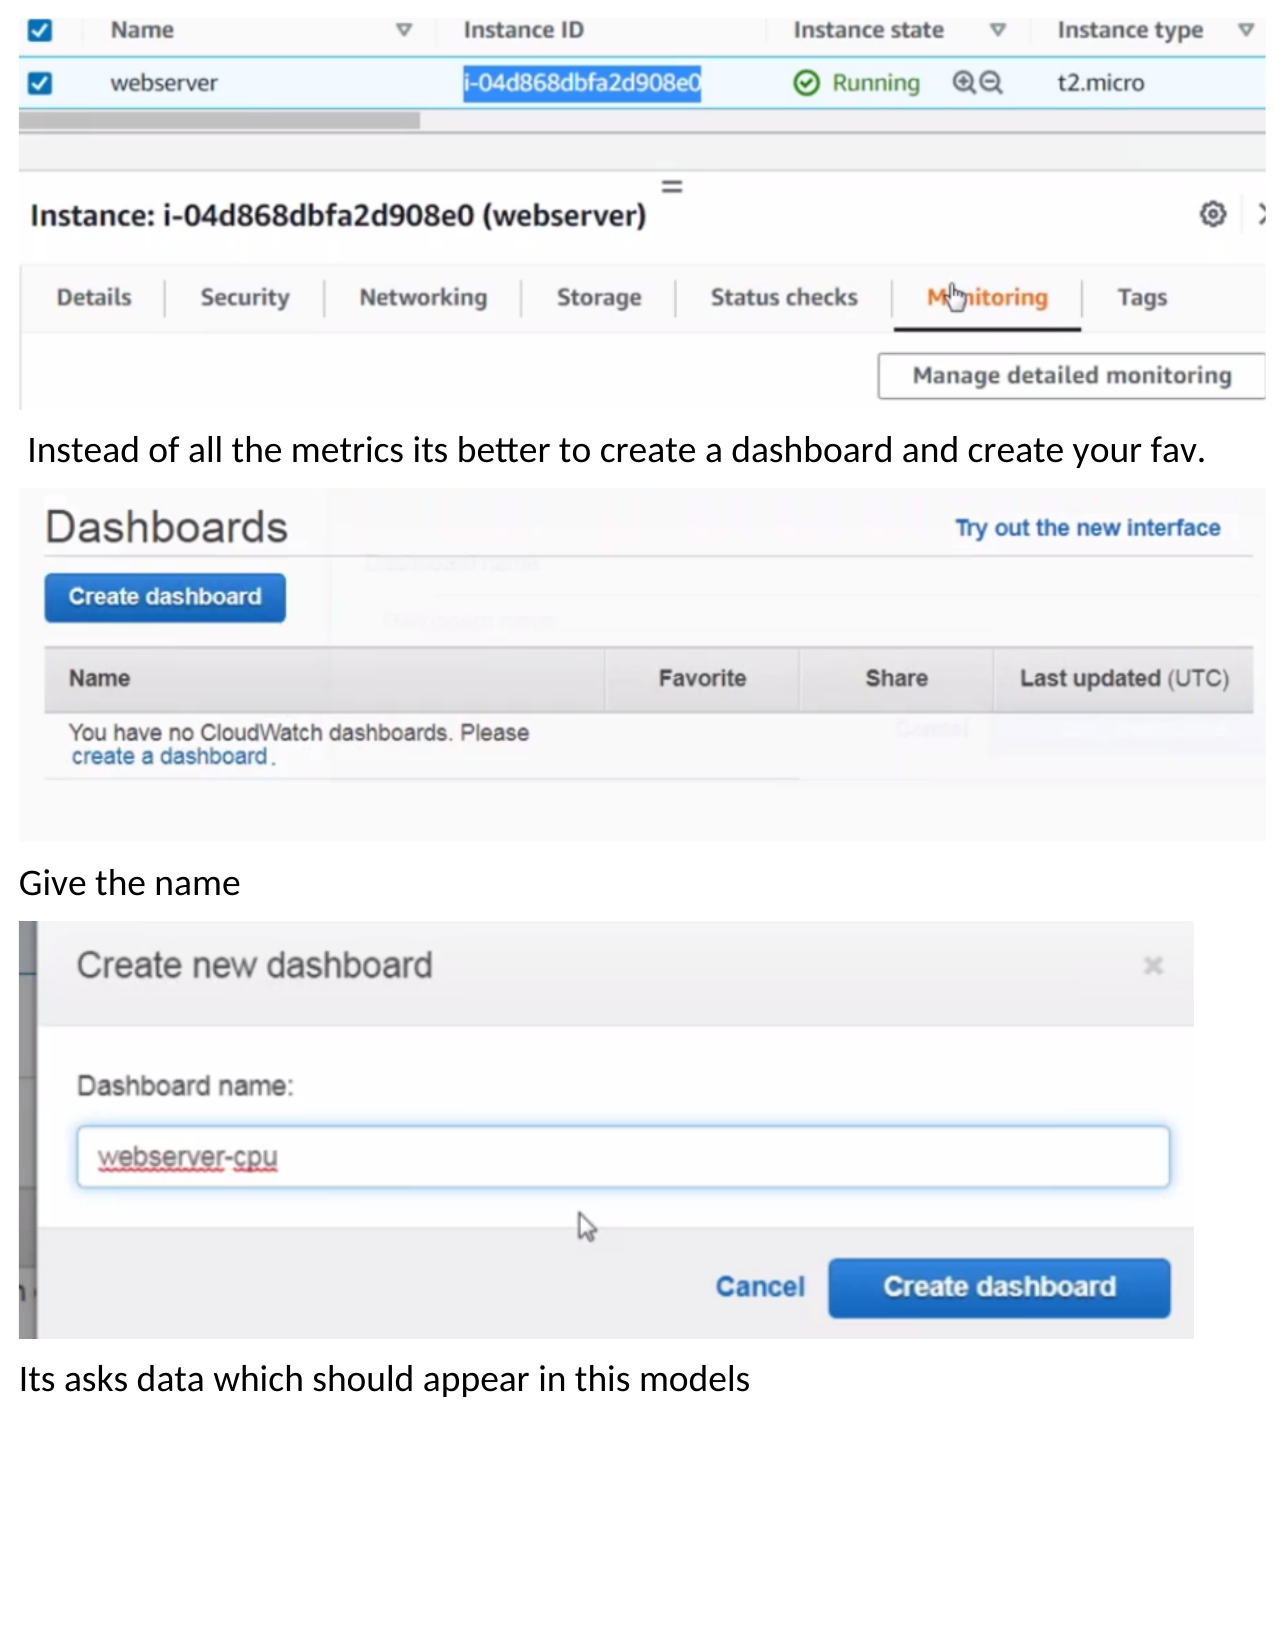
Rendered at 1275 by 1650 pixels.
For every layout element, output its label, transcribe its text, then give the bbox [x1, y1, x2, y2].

text Give the name [19, 858, 1266, 904]
picture [18, 18, 1266, 410]
picture [18, 488, 1266, 842]
picture [18, 921, 1194, 1339]
text Its asks data which should appear in this models [19, 1355, 1266, 1401]
text Instead of all the metrics its better to create a dashboard and create your fav. [19, 426, 1266, 472]
